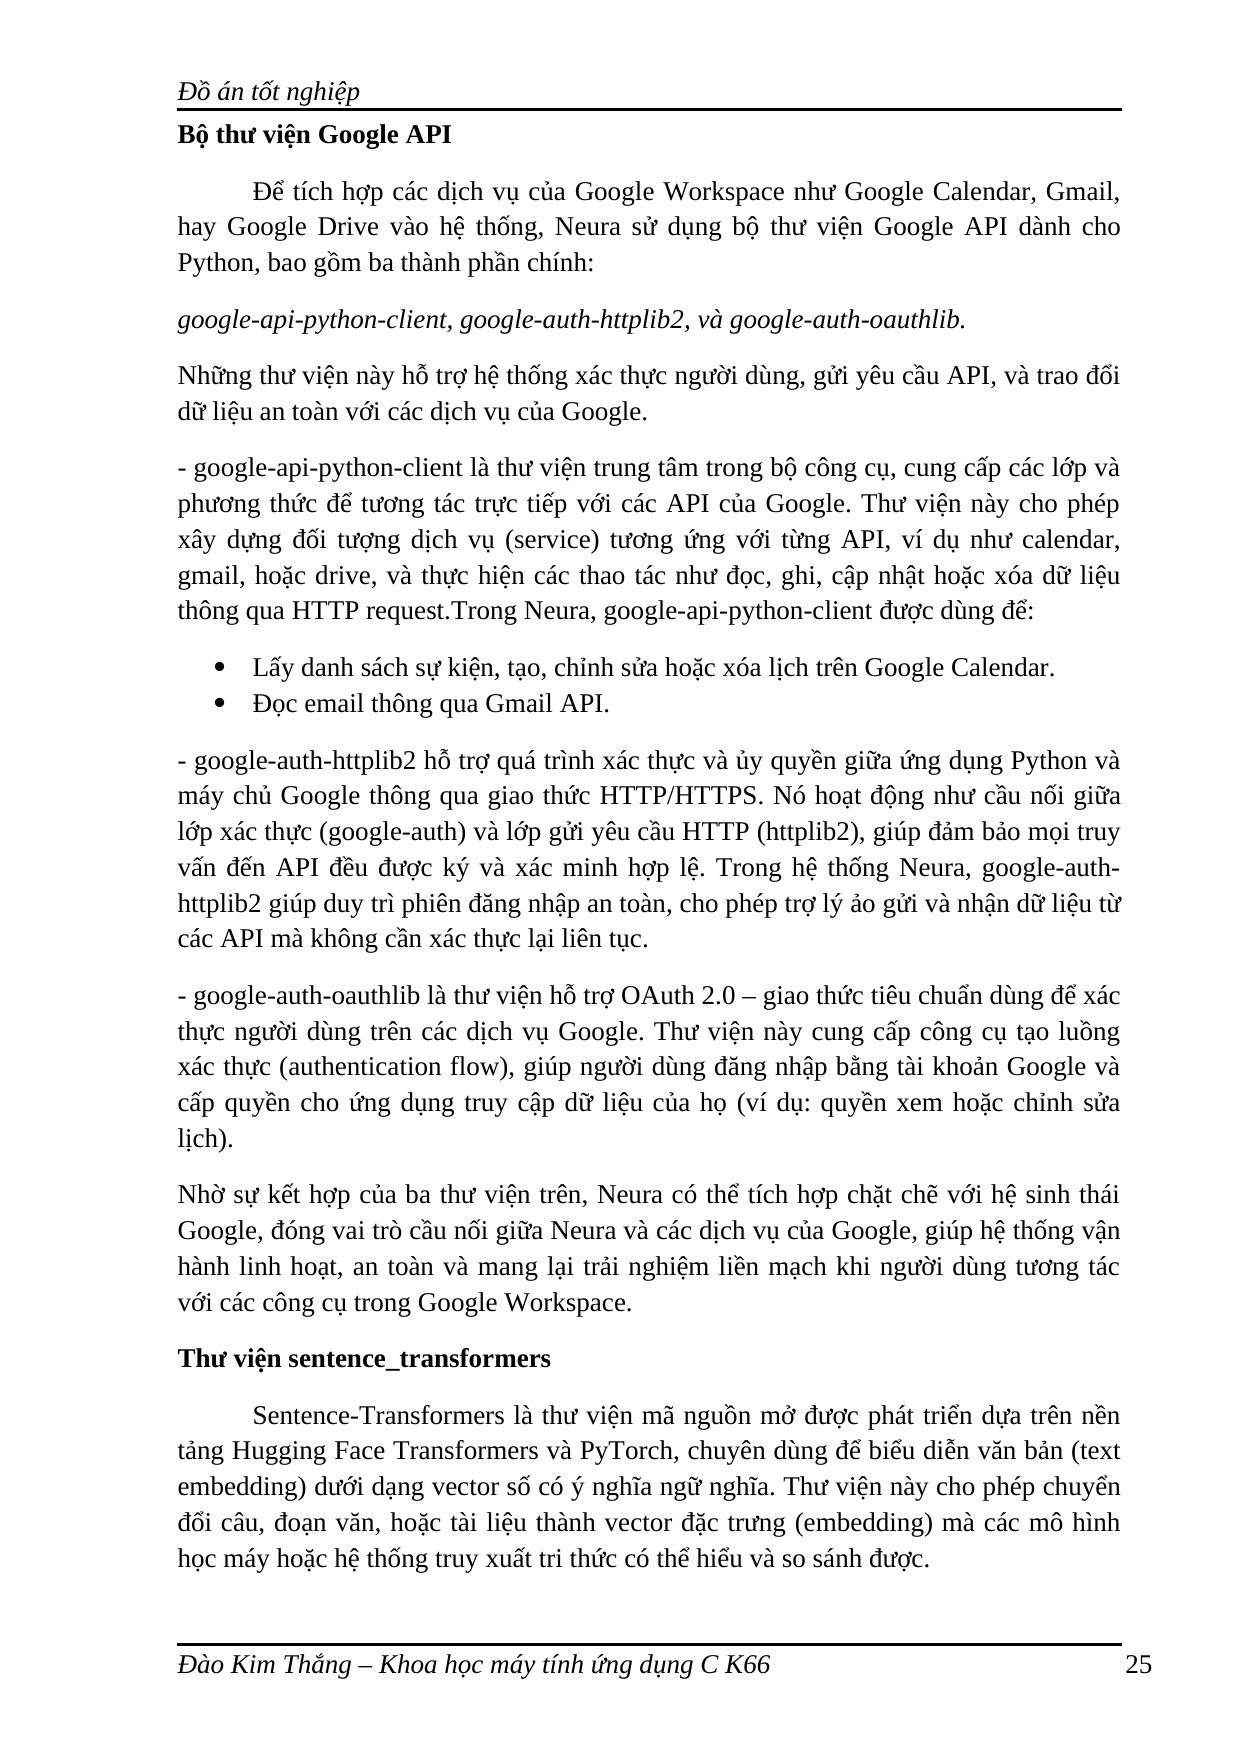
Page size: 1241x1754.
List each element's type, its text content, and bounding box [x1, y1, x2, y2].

text Những thư viện này hỗ trợ hệ thống xác thực người dùng, gửi yêu cầu API, và trao đổi dữ liệu an toàn với các dịch vụ của Google. [177, 359, 1122, 426]
text Sentence-Transformers là thư viện mã nguồn mở được phát triển dựa trên nền tảng Hugging Face Transformers và PyTorch, chuyên dùng để biểu diễn văn bản (text embedding) dưới dạng vector số có ý nghĩa ngữ nghĩa. Thư viện này cho phép chuyển đổi câu, đoạn văn, hoặc tài liệu thành vector đặc trưng (embedding) mà các mô hình học máy hoặc hệ thống truy xuất tri thức có thể hiểu và so sánh được. [177, 1399, 1122, 1573]
text Nhờ sự kết hợp của ba thư viện trên, Neura có thể tích hợp chặt chẽ với hệ sinh thái Google, đóng vai trò cầu nối giữa Neura và các dịch vụ của Google, giúp hệ thống vận hành linh hoạt, an toàn và mang lại trải nghiệm liền mạch khi người dùng tương tác với các công cụ trong Google Workspace. [177, 1178, 1122, 1317]
text - google-api-python-client là thư viện trung tâm trong bộ công cụ, cung cấp các lớp và phương thức để tương tác trực tiếp với các API của Google. Thư viện này cho phép xây dựng đối tượng dịch vụ (service) tương ứng với từng API, ví dụ như calendar, gmail, hoặc drive, và thực hiện các thao tác như đọc, ghi, cập nhật hoặc xóa dữ liệu thông qua HTTP request.Trong Neura, google-api-python-client được dùng để: [177, 452, 1122, 626]
text - google-auth-oauthlib là thư viện hỗ trợ OAuth 2.0 – giao thức tiêu chuẩn dùng để xác thực người dùng trên các dịch vụ Google. Thư viện này cung cấp công cụ tạo luồng xác thực (authentication flow), giúp người dùng đăng nhập bằng tài khoản Google và cấp quyền cho ứng dụng truy cập dữ liệu của họ (ví dụ: quyền xem hoặc chỉnh sửa lịch). [177, 979, 1122, 1153]
list Đọc email thông qua Gmail API. [215, 687, 1122, 718]
text Bộ thư viện Google API [177, 118, 1122, 149]
text - google-auth-httplib2 hỗ trợ quá trình xác thực và ủy quyền giữa ứng dụng Python và máy chủ Google thông qua giao thức HTTP/HTTPS. Nó hoạt động như cầu nối giữa lớp xác thực (google-auth) và lớp gửi yêu cầu HTTP (httplib2), giúp đảm bảo mọi truy vấn đến API đều được ký và xác minh hợp lệ. Trong hệ thống Neura, google-auth-httplib2 giúp duy trì phiên đăng nhập an toàn, cho phép trợ lý ảo gửi và nhận dữ liệu từ các API mà không cần xác thực lại liên tục. [177, 744, 1122, 953]
text Thư viện sentence_transformers [177, 1342, 1122, 1373]
text google-api-python-client, google-auth-httplib2, và google-auth-oauthlib. [177, 303, 1122, 334]
list Lấy danh sách sự kiện, tạo, chỉnh sửa hoặc xóa lịch trên Google Calendar. [215, 651, 1122, 682]
text Để tích hợp các dịch vụ của Google Workspace như Google Calendar, Gmail, hay Google Drive vào hệ thống, Neura sử dụng bộ thư viện Google API dành cho Python, bao gồm ba thành phần chính: [177, 175, 1122, 277]
